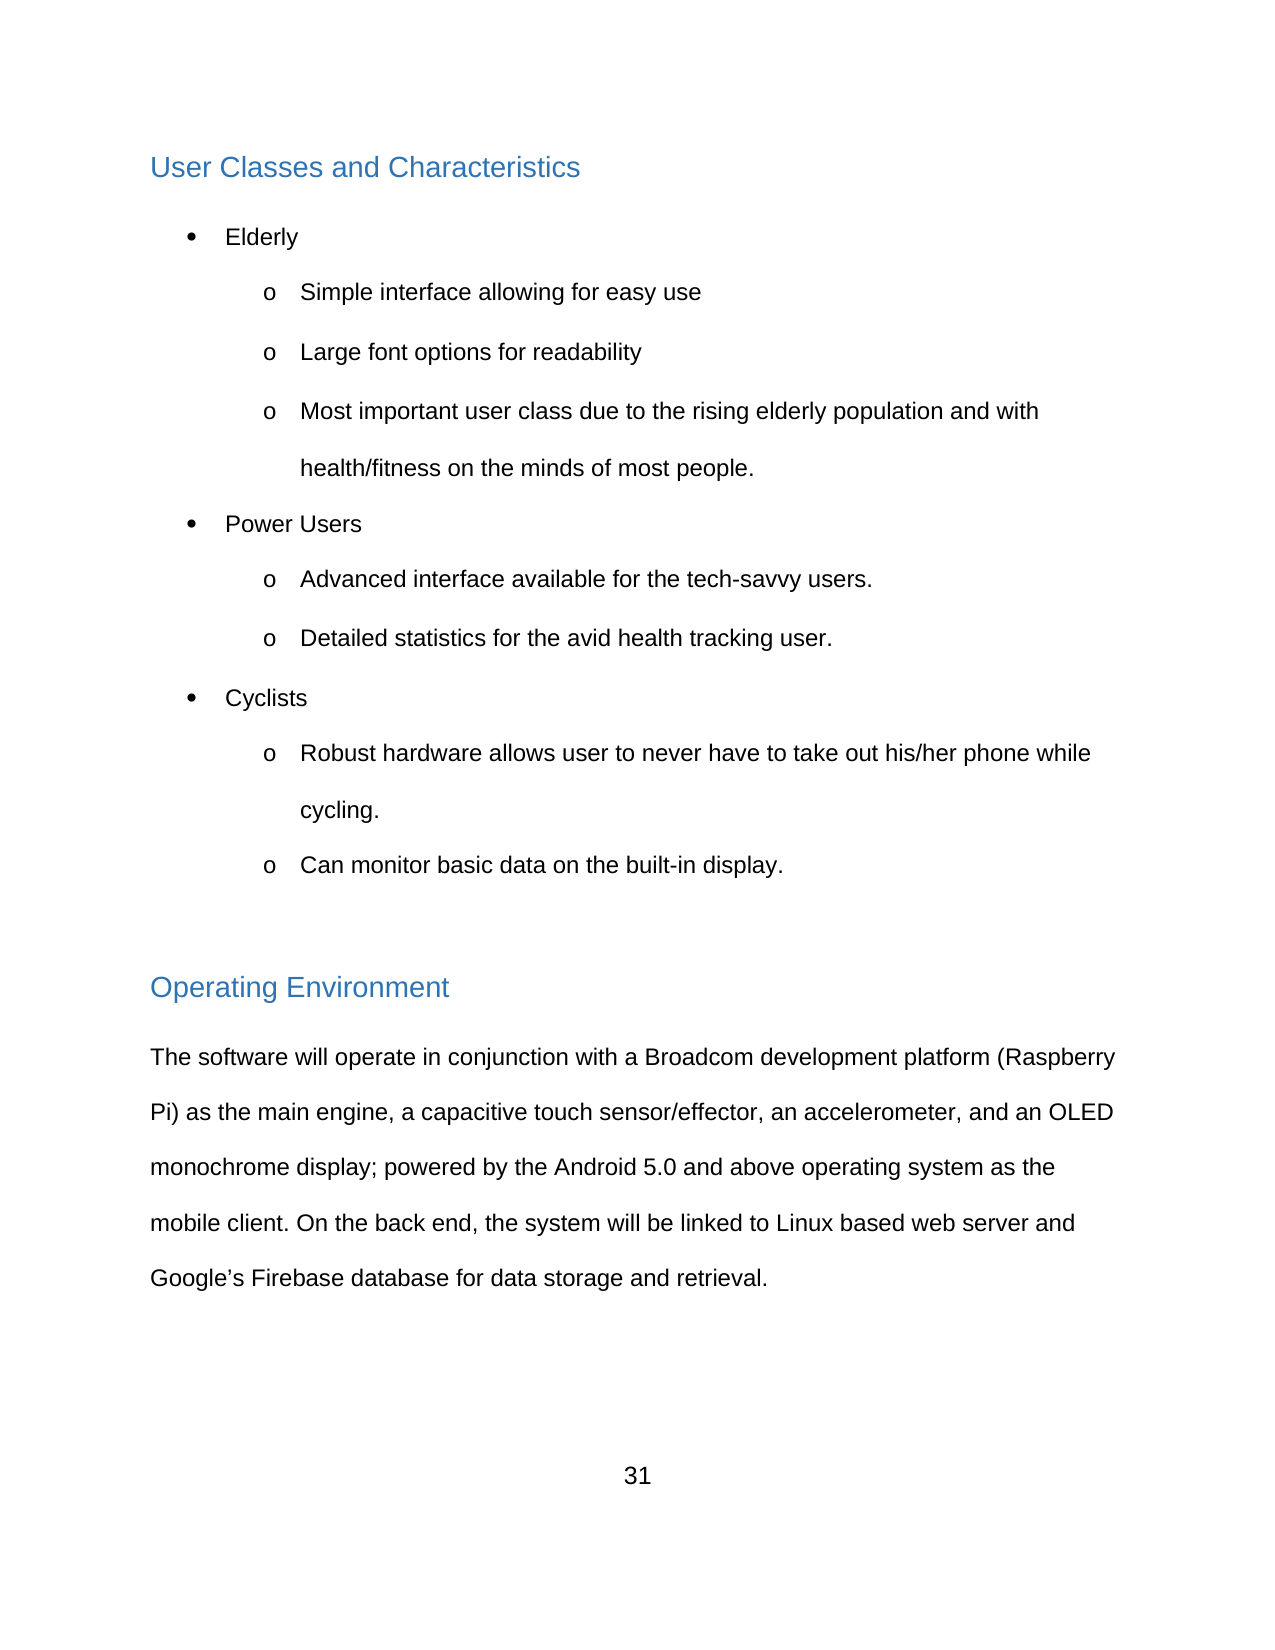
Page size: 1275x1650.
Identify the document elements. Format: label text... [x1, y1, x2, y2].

list Most important user class due to the rising elderly population and with health/fitness on the minds of most people. [262, 397, 1125, 482]
subtitle User Classes and Characteristics [150, 150, 1125, 183]
list Simple interface allowing for easy use [262, 278, 1125, 308]
list Advanced interface available for the tech-savvy users. [262, 565, 1125, 594]
list Detailed statistics for the avid health tracking user. [262, 624, 1125, 654]
subtitle Operating Environment [150, 970, 1125, 1003]
text The software will operate in conjunction with a Broadcom development platform (Raspberry Pi) as the main engine, a capacitive touch sensor/effector, an accelerometer, and an OLED monochrome display; powered by the Android 5.0 and above operating system as the mobile client. On the back end, the system will be linked to Linux based web server and Google’s Firebase database for data storage and retrieval. [150, 1043, 1125, 1291]
list Power Users [187, 509, 1125, 537]
list Large font options for readability [262, 338, 1125, 367]
list Elderly [187, 223, 1125, 251]
list Can monitor basic data on the built-in display. [262, 851, 1125, 881]
list Robust hardware allows user to never have to take out his/her phone while cycling. [262, 739, 1125, 823]
list Cyclists [187, 683, 1125, 711]
